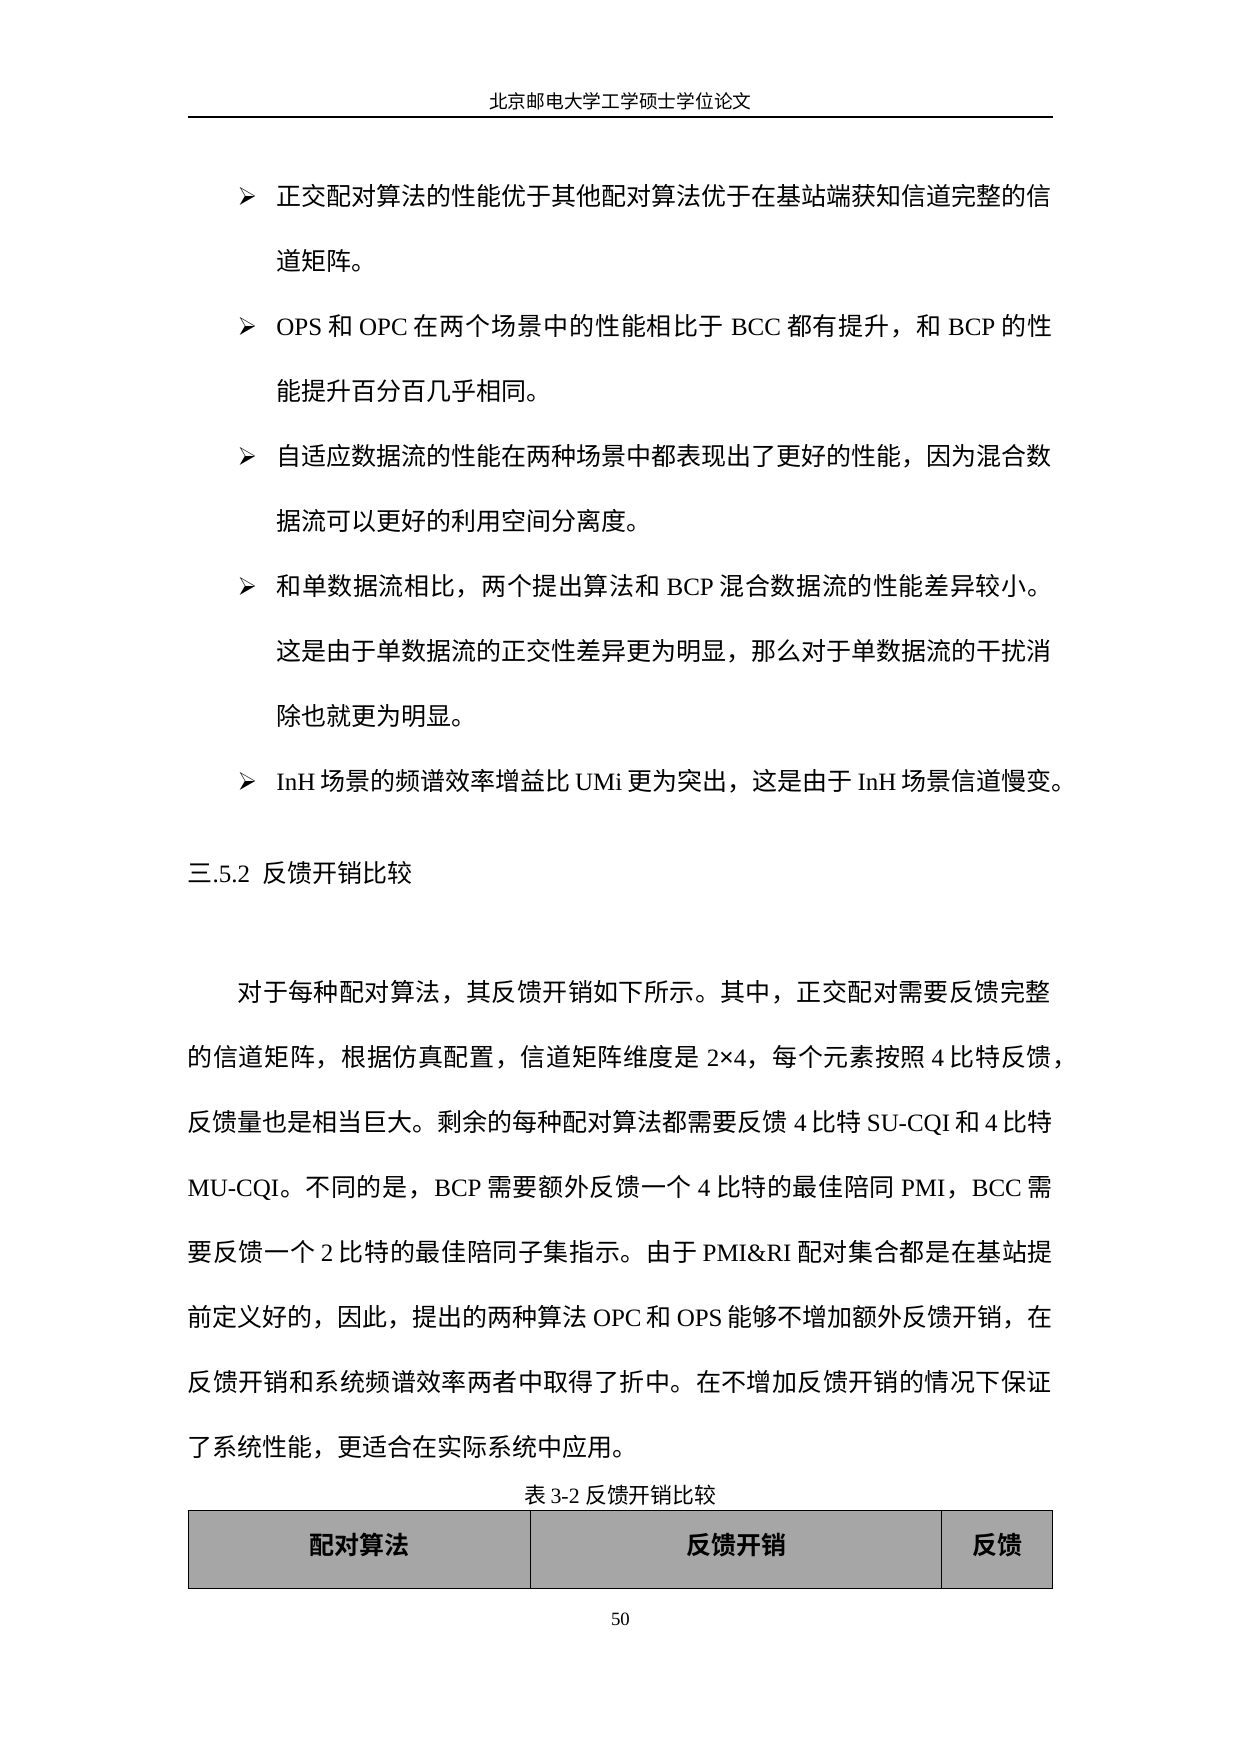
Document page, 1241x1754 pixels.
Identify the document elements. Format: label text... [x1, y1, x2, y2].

table_header 反馈开销 [531, 1511, 941, 1588]
list 自适应数据流的性能在两种场景中都表现出了更好的性能，因为混合数据流可以更好的利用空间分离度。 [237, 422, 1053, 552]
list InH场景的频谱效率增益比UMi更为突出，这是由于InH场景信道慢变。 [237, 747, 1053, 812]
text 对于每种配对算法，其反馈开销如下所示。其中，正交配对需要反馈完整的信道矩阵，根据仿真配置，信道矩阵维度是2×4，每个元素按照4比特反馈，反馈量也是相当巨大。剩余的每种配对算法都需要反馈4比特SU-CQI和4比特MU-CQI。不同的是，BCP需要额外反馈一个4比特的最佳陪同PMI，BCC需要反馈一个2比特的最佳陪同子集指示。由于PMI&RI配对集合都是在基站提前定义好的，因此，提出的两种算法OPC和OPS能够不增加额外反馈开销，在反馈开销和系统频谱效率两者中取得了折中。在不增加反馈开销的情况下保证了系统性能，更适合在实际系统中应用。 [187, 958, 1053, 1478]
table_header 反馈量/bit [942, 1511, 1052, 1588]
subtitle 反馈开销比较 [187, 839, 1053, 904]
table_header 配对算法 [189, 1511, 530, 1588]
text 表3-2 反馈开销比较 [187, 1478, 1053, 1510]
list OPS和OPC在两个场景中的性能相比于BCC都有提升，和BCP的性能提升百分百几乎相同。 [237, 292, 1053, 422]
list 和单数据流相比，两个提出算法和BCP混合数据流的性能差异较小。这是由于单数据流的正交性差异更为明显，那么对于单数据流的干扰消除也就更为明显。 [237, 552, 1053, 747]
list 正交配对算法的性能优于其他配对算法优于在基站端获知信道完整的信道矩阵。 [237, 162, 1053, 292]
